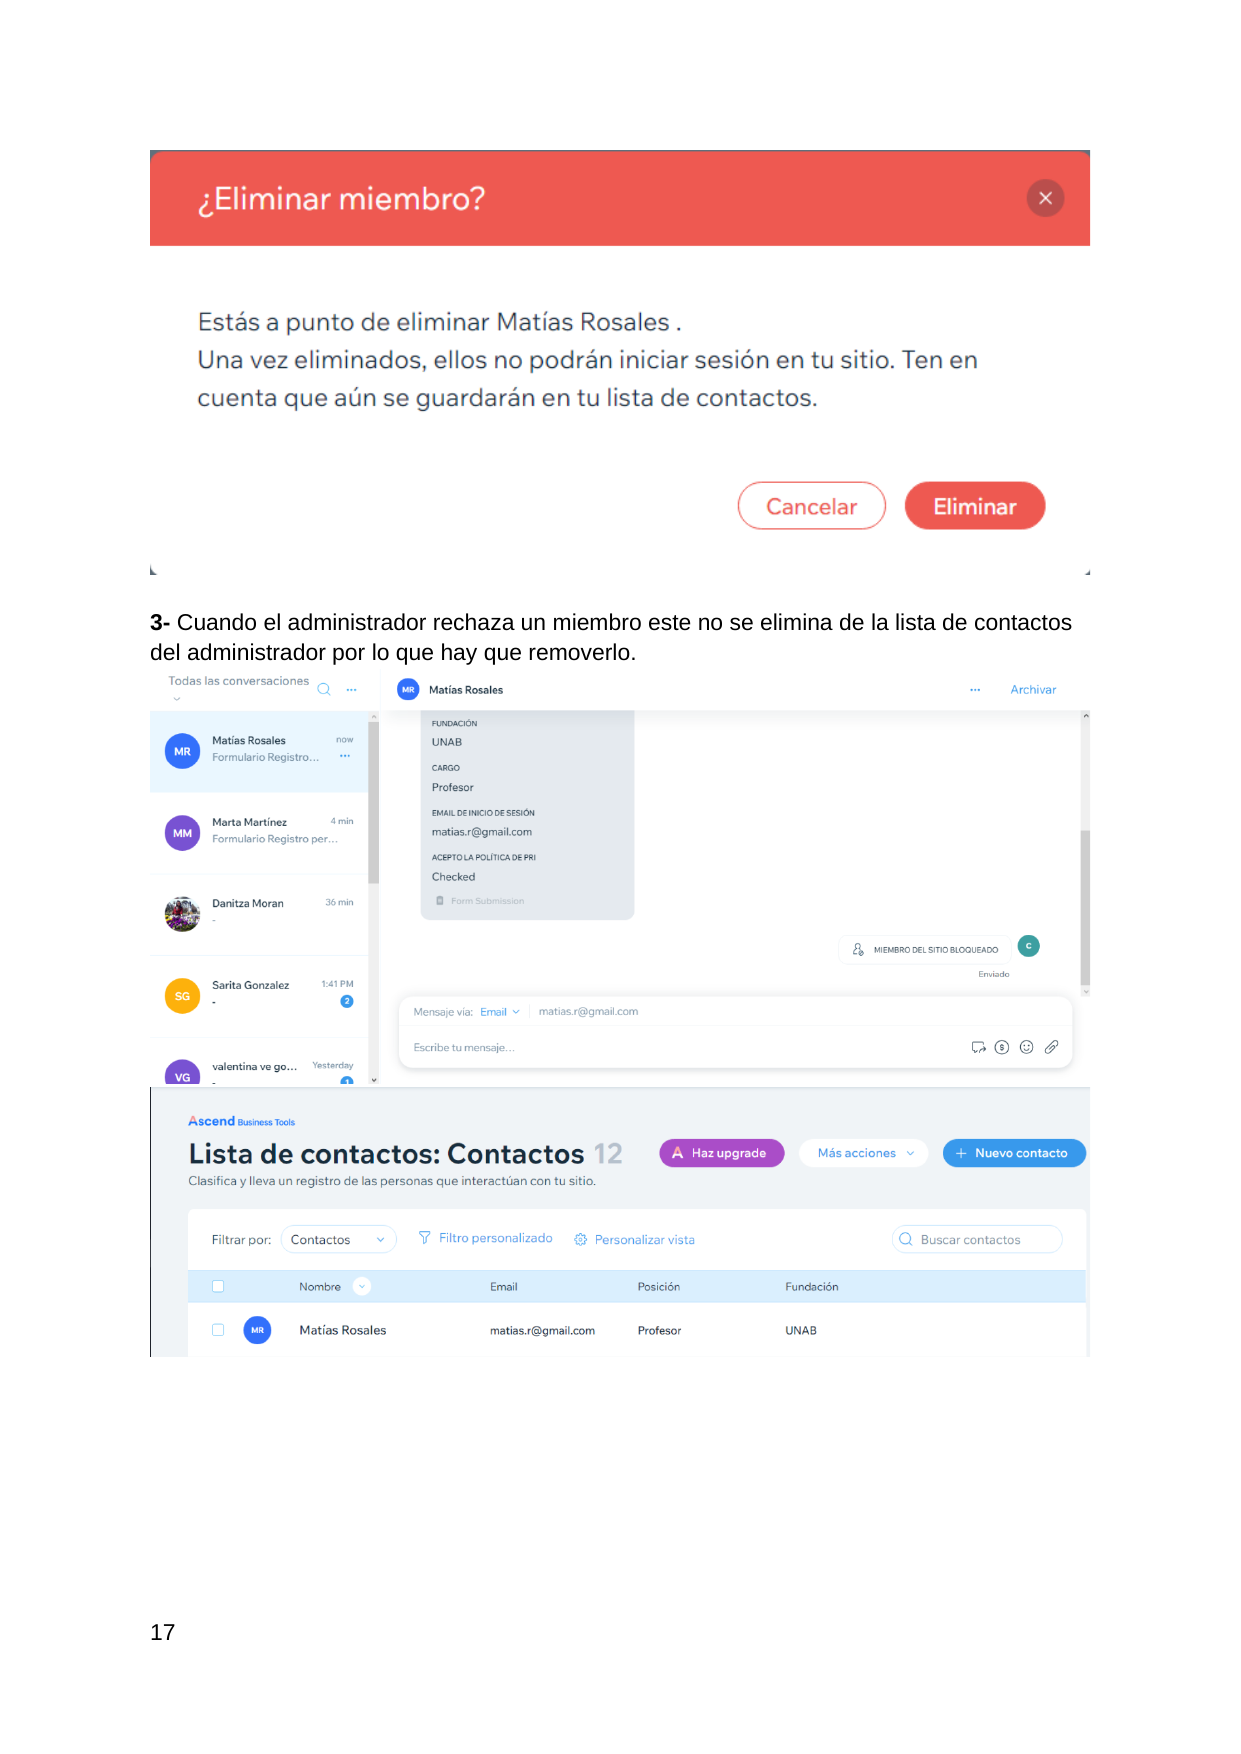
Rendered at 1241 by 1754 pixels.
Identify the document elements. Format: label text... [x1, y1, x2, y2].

text 3- Cuando el administrador rechaza un miembro este no se elimina de la lista de contactos del administrador por lo que hay que removerlo. [150, 609, 1090, 666]
picture [150, 150, 1091, 575]
picture [150, 1087, 1091, 1357]
picture [150, 669, 1091, 1084]
